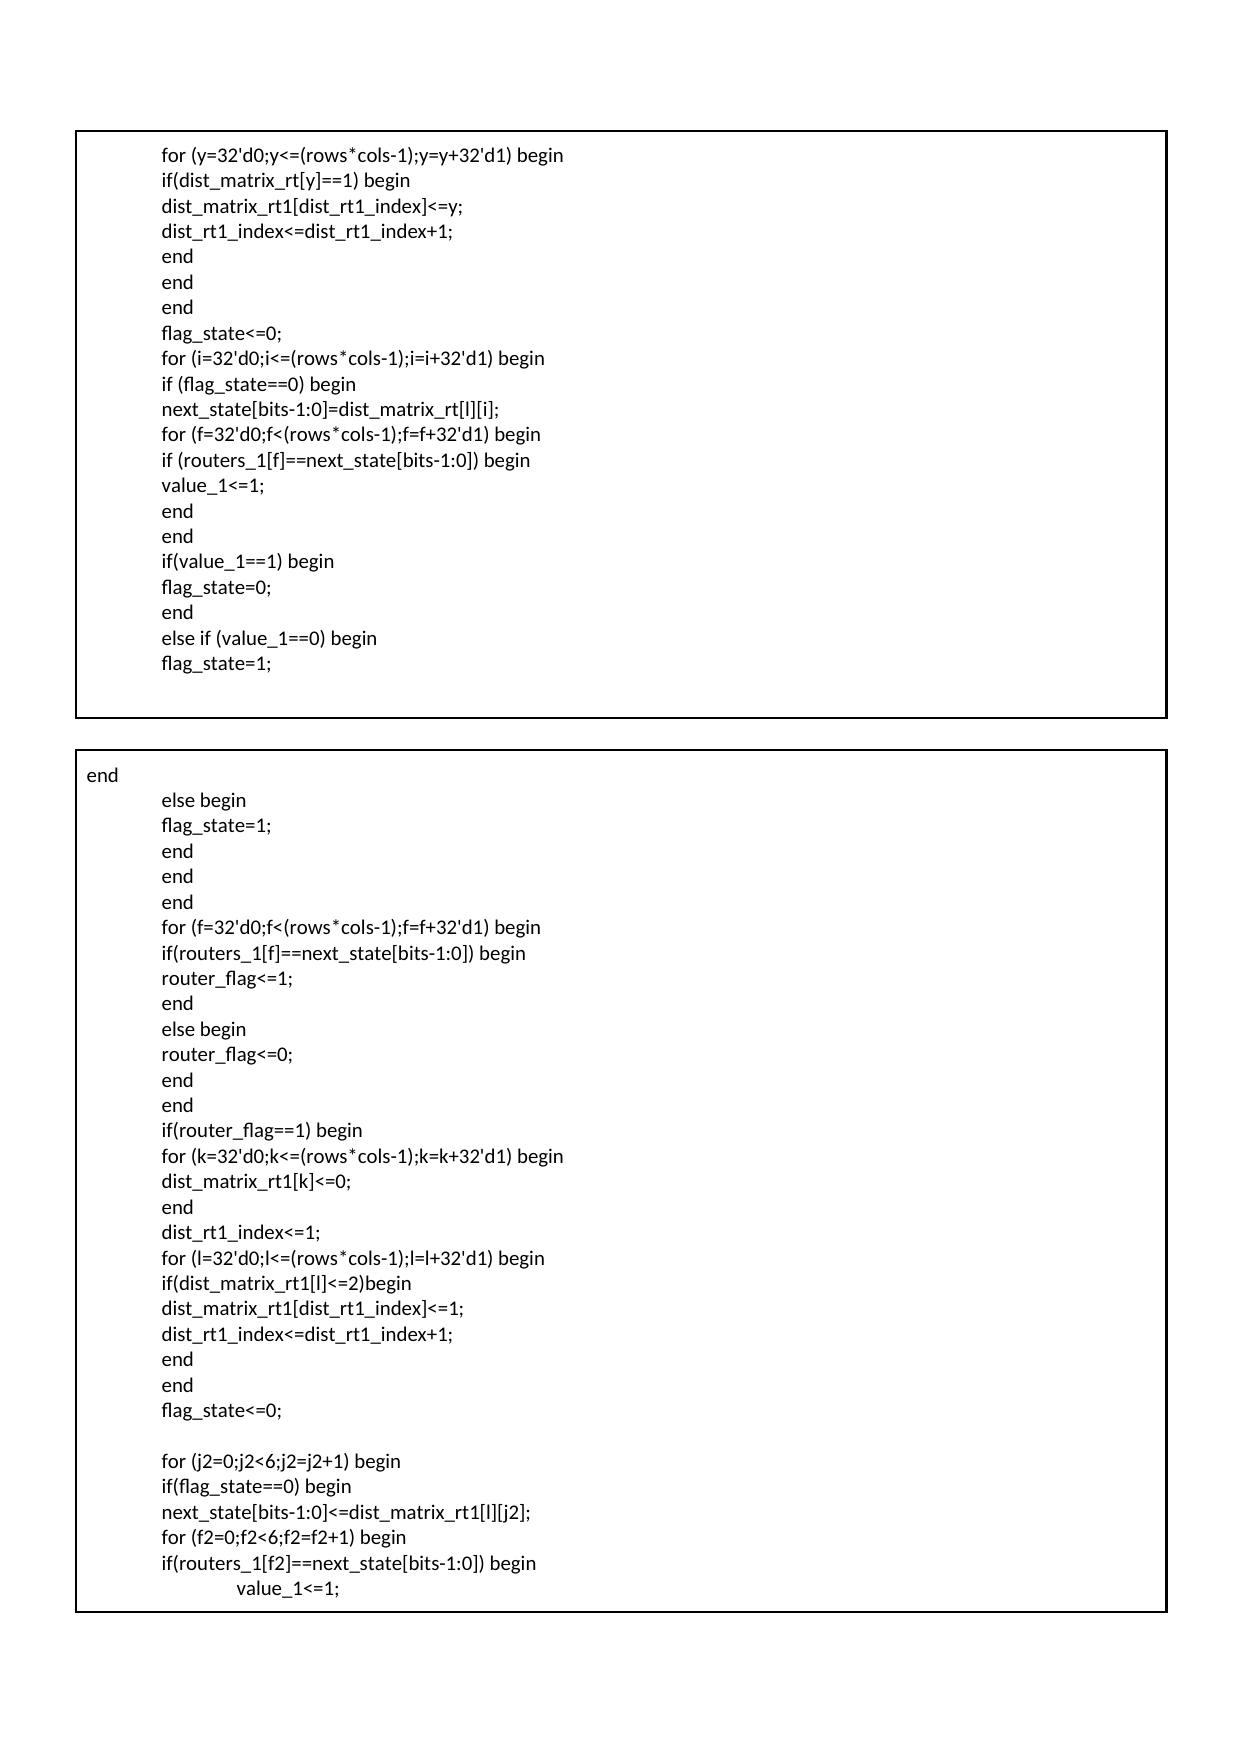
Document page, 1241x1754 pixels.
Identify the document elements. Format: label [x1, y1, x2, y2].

table_header [77, 751, 1165, 1611]
table_header [77, 132, 1165, 717]
